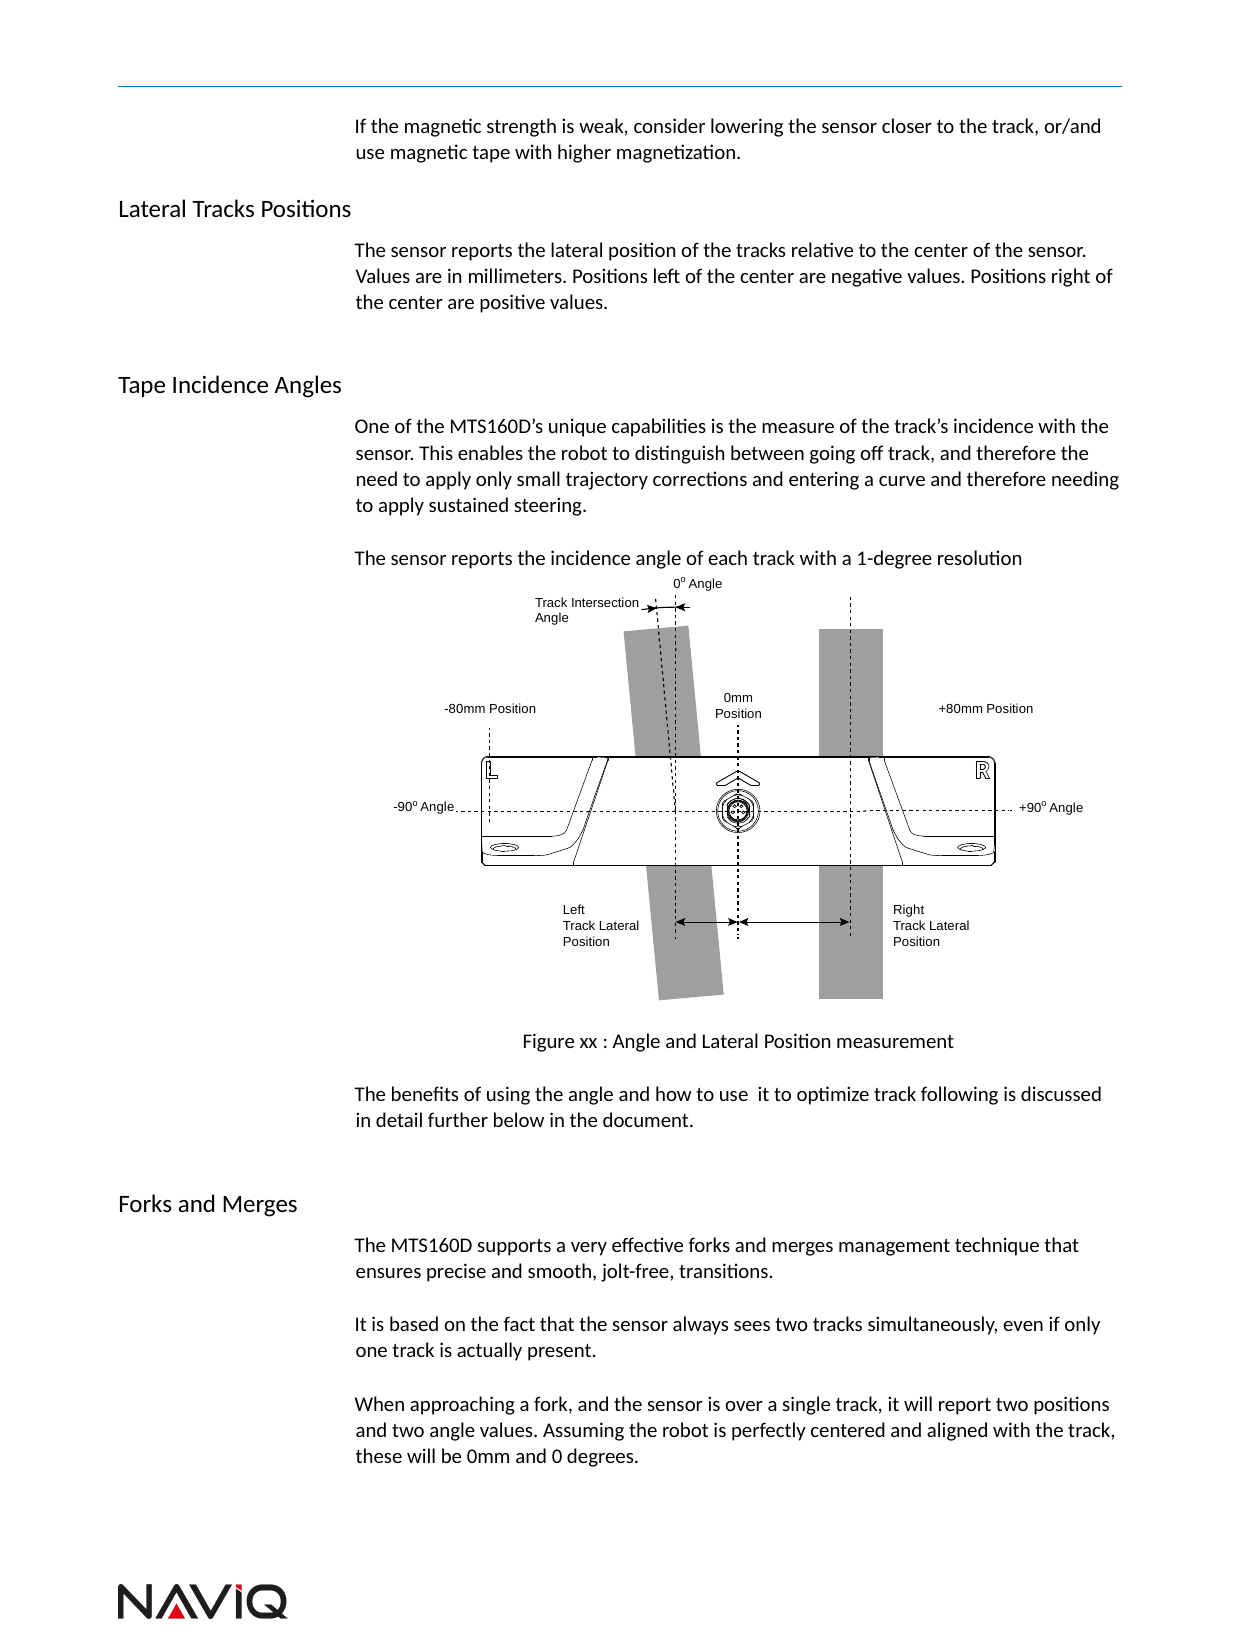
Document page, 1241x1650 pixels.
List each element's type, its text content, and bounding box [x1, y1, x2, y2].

picture [118, 1584, 288, 1619]
text The MTS160D supports a very effective forks and merges management technique that ensures precise and smooth, jolt-free, transitions. [354, 1232, 1122, 1283]
text Figure xx : Angle and Lateral Position measurement [354, 1028, 1122, 1054]
subtitle Forks and Merges [118, 1188, 1122, 1218]
text The sensor reports the incidence angle of each track with a 1-degree resolution [354, 545, 1122, 571]
text When approaching a fork, and the sensor is over a single track, it will report two positions and two angle values. Assuming the robot is perfectly centered and aligned with the track, these will be 0mm and 0 degrees. [354, 1391, 1122, 1469]
text It is based on the fact that the sensor always sees two tracks simultaneously, even if only one track is actually present. [354, 1311, 1122, 1363]
text The benefits of using the angle and how to use it to optimize track following is discussed in detail further below in the document. [354, 1082, 1122, 1133]
text One of the MTS160D’s unique capabilities is the measure of the track’s incidence with the sensor. This enables the robot to distinguish between going off track, and therefore the need to apply only small trajectory corrections and entering a curve and therefore needing to apply sustained steering. [354, 414, 1122, 517]
subtitle Tape Incidence Angles [118, 369, 1122, 400]
subtitle Lateral Tracks Positions [118, 193, 1122, 223]
text The sensor reports the lateral position of the tracks relative to the center of the sensor. Values are in millimeters. Positions left of the center are negative values. Positions right of the center are positive values. [354, 237, 1122, 315]
text If the magnetic strength is weak, consider lowering the sensor closer to the track, or/and use magnetic tape with higher magnetization. [354, 113, 1122, 165]
